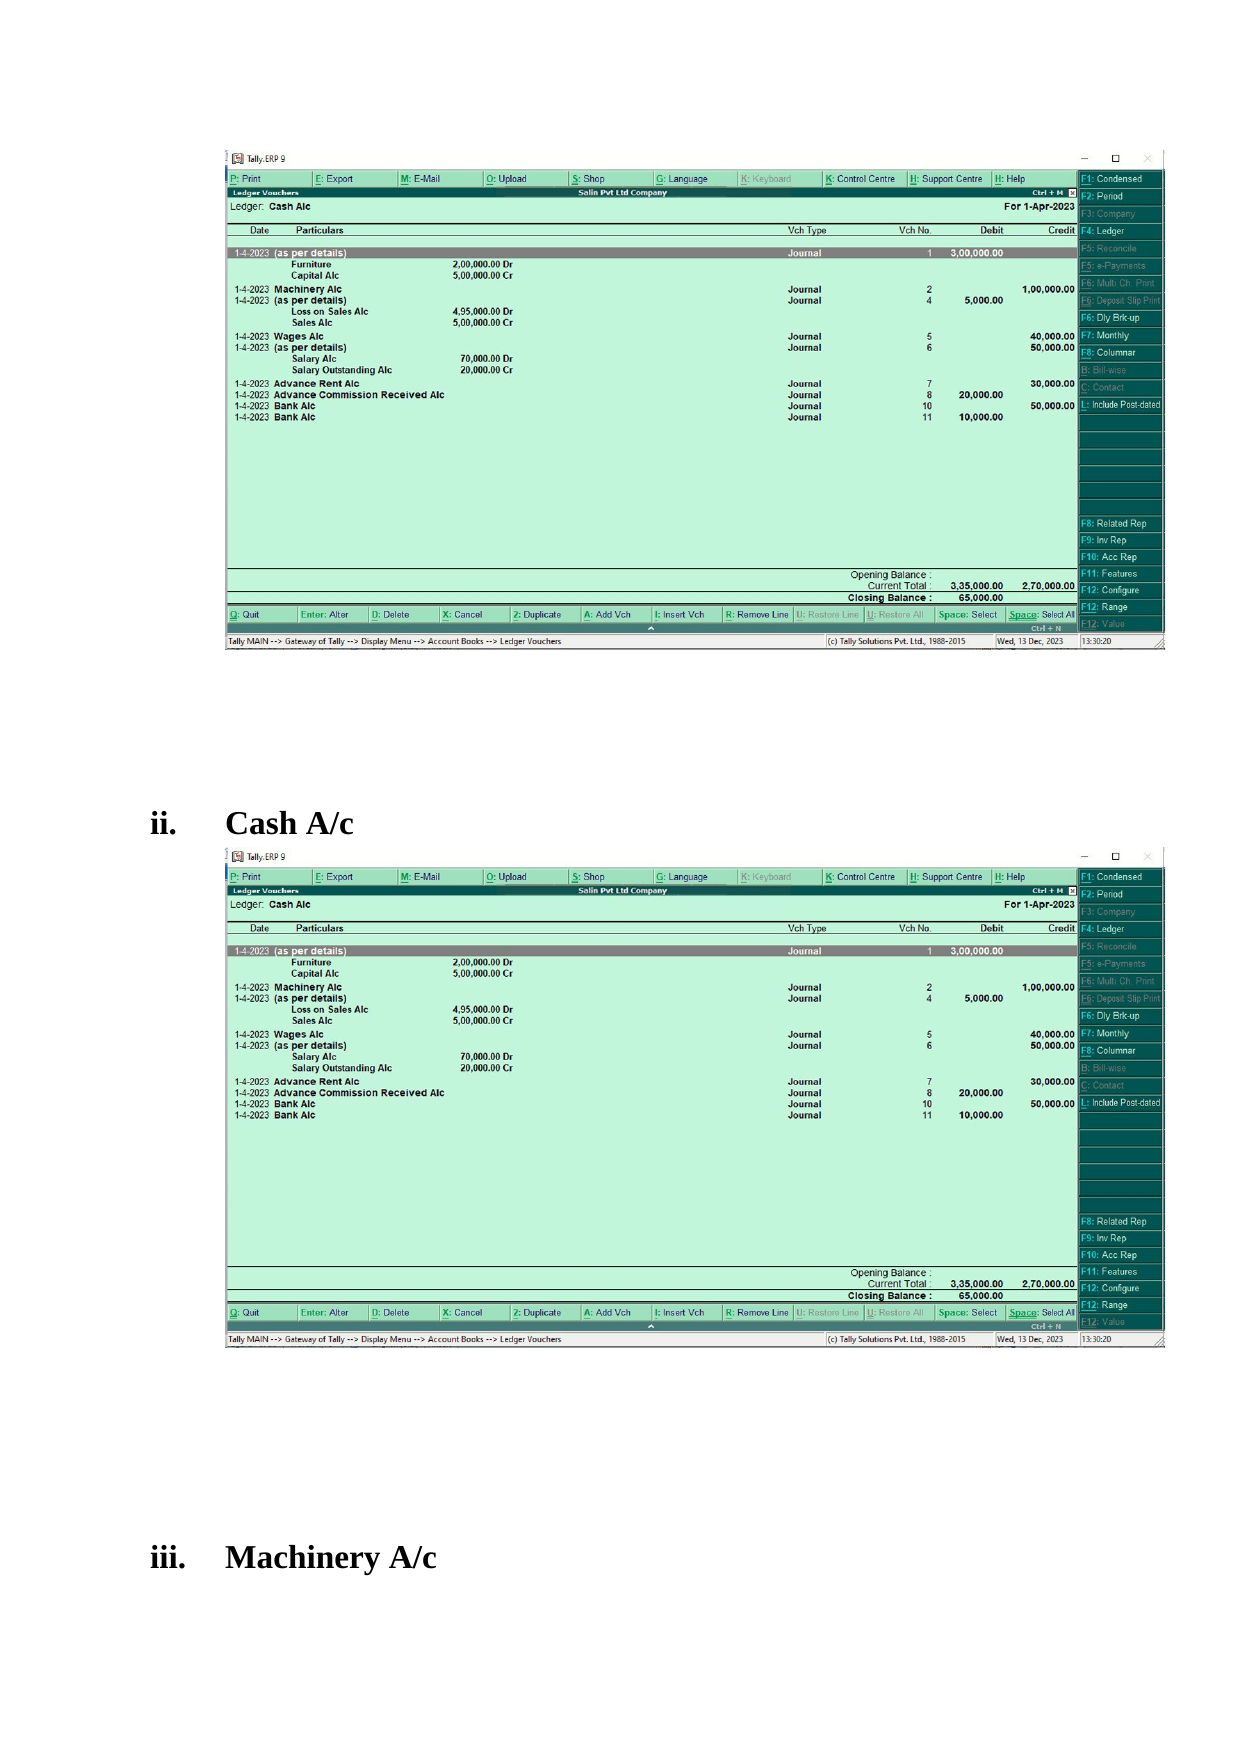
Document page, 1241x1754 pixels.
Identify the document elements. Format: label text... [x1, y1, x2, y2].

list Machinery A/c [150, 1537, 1090, 1575]
list Cash A/c [150, 803, 1090, 842]
picture [225, 847, 1166, 1348]
picture [225, 150, 1166, 650]
